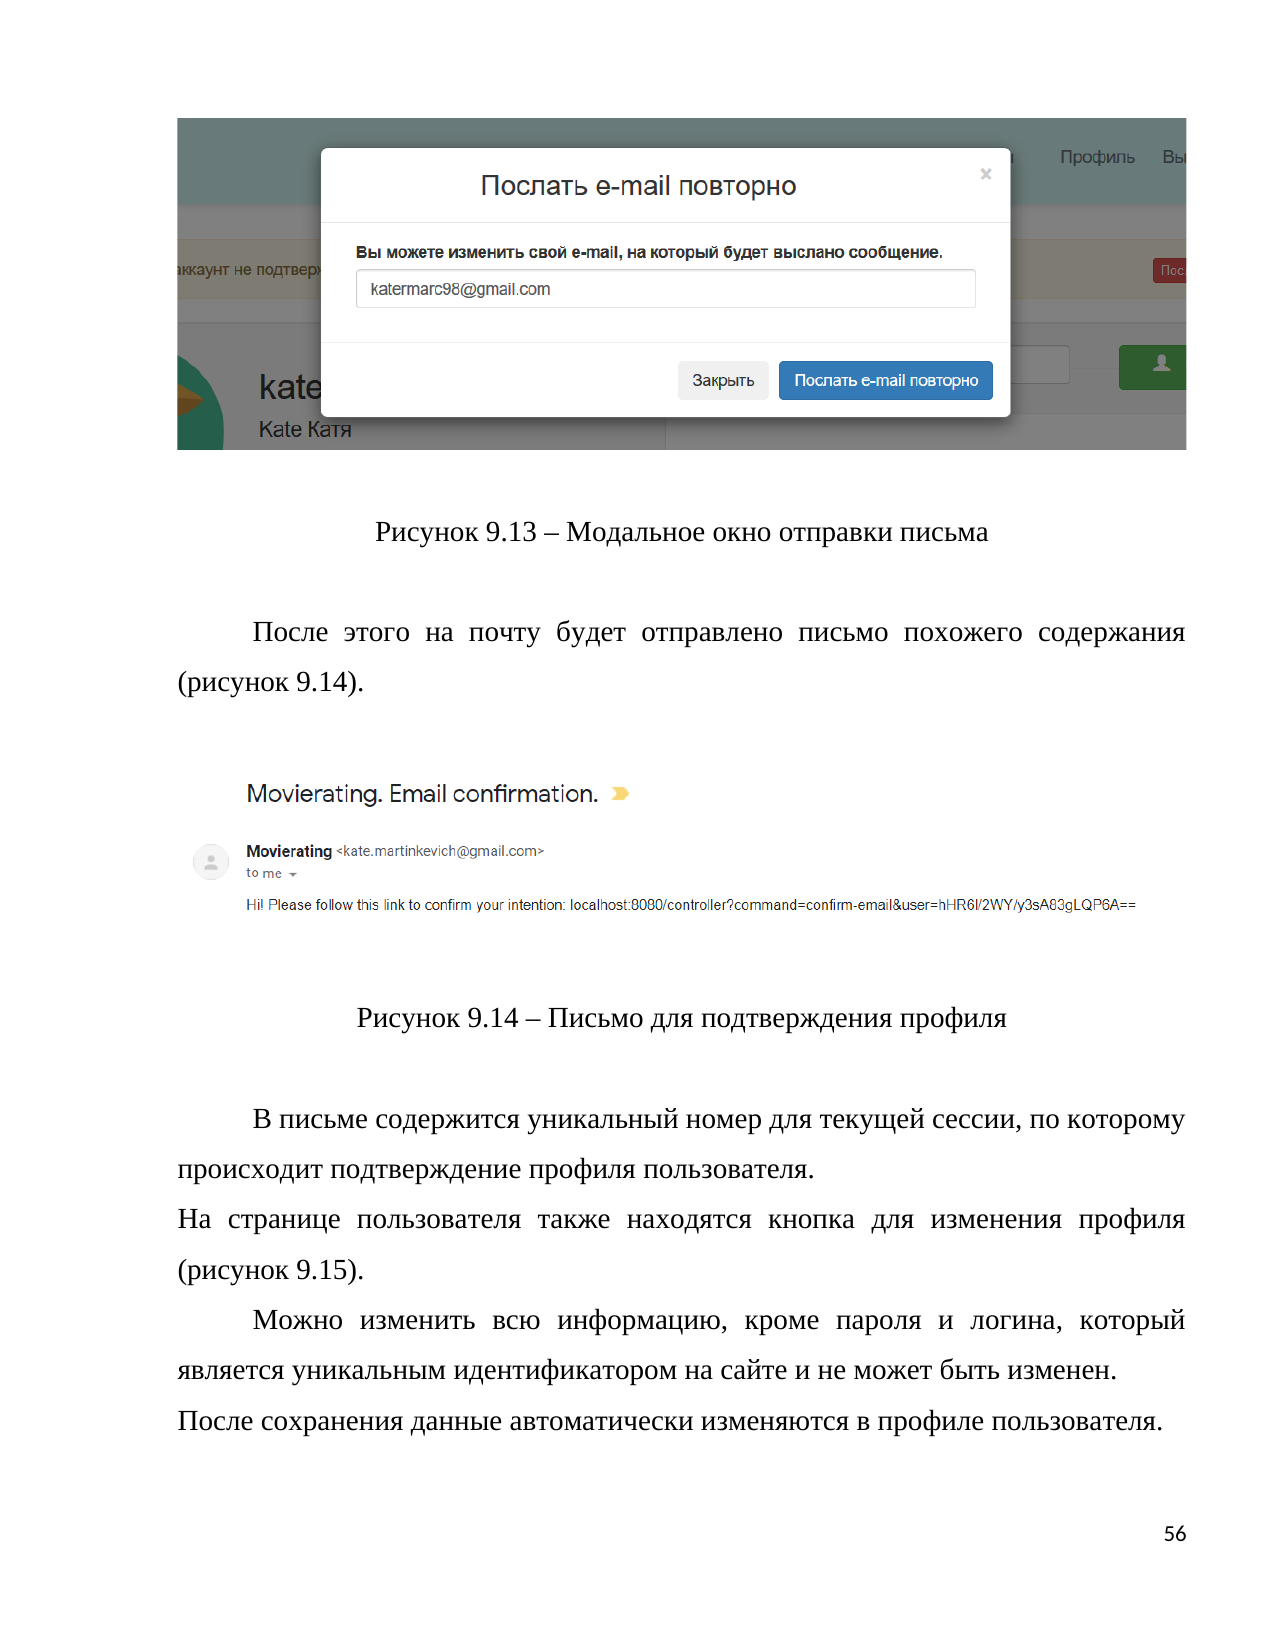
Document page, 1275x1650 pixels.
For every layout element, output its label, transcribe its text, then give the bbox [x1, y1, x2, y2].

text После сохранения данные автоматически изменяются в профиле пользователя. [177, 1403, 1186, 1436]
picture [177, 765, 1187, 936]
picture [177, 118, 1187, 450]
text В письме содержится уникальный номер для текущей сессии, по которому происходит подтверждение профиля пользователя. [177, 1101, 1186, 1185]
text На странице пользователя также находятся кнопка для изменения профиля (рисунок 9.15). [177, 1201, 1186, 1285]
text Можно изменить всю информацию, кроме пароля и логина, который является уникальным идентификатором на сайте и не может быть изменен. [177, 1302, 1186, 1386]
text Рисунок 9.14 – Письмо для подтверждения профиля [177, 1000, 1186, 1034]
text После этого на почту будет отправлено письмо похожего содержания (рисунок 9.14). [177, 614, 1186, 698]
text Рисунок 9.13 – Модальное окно отправки письма [177, 514, 1186, 547]
